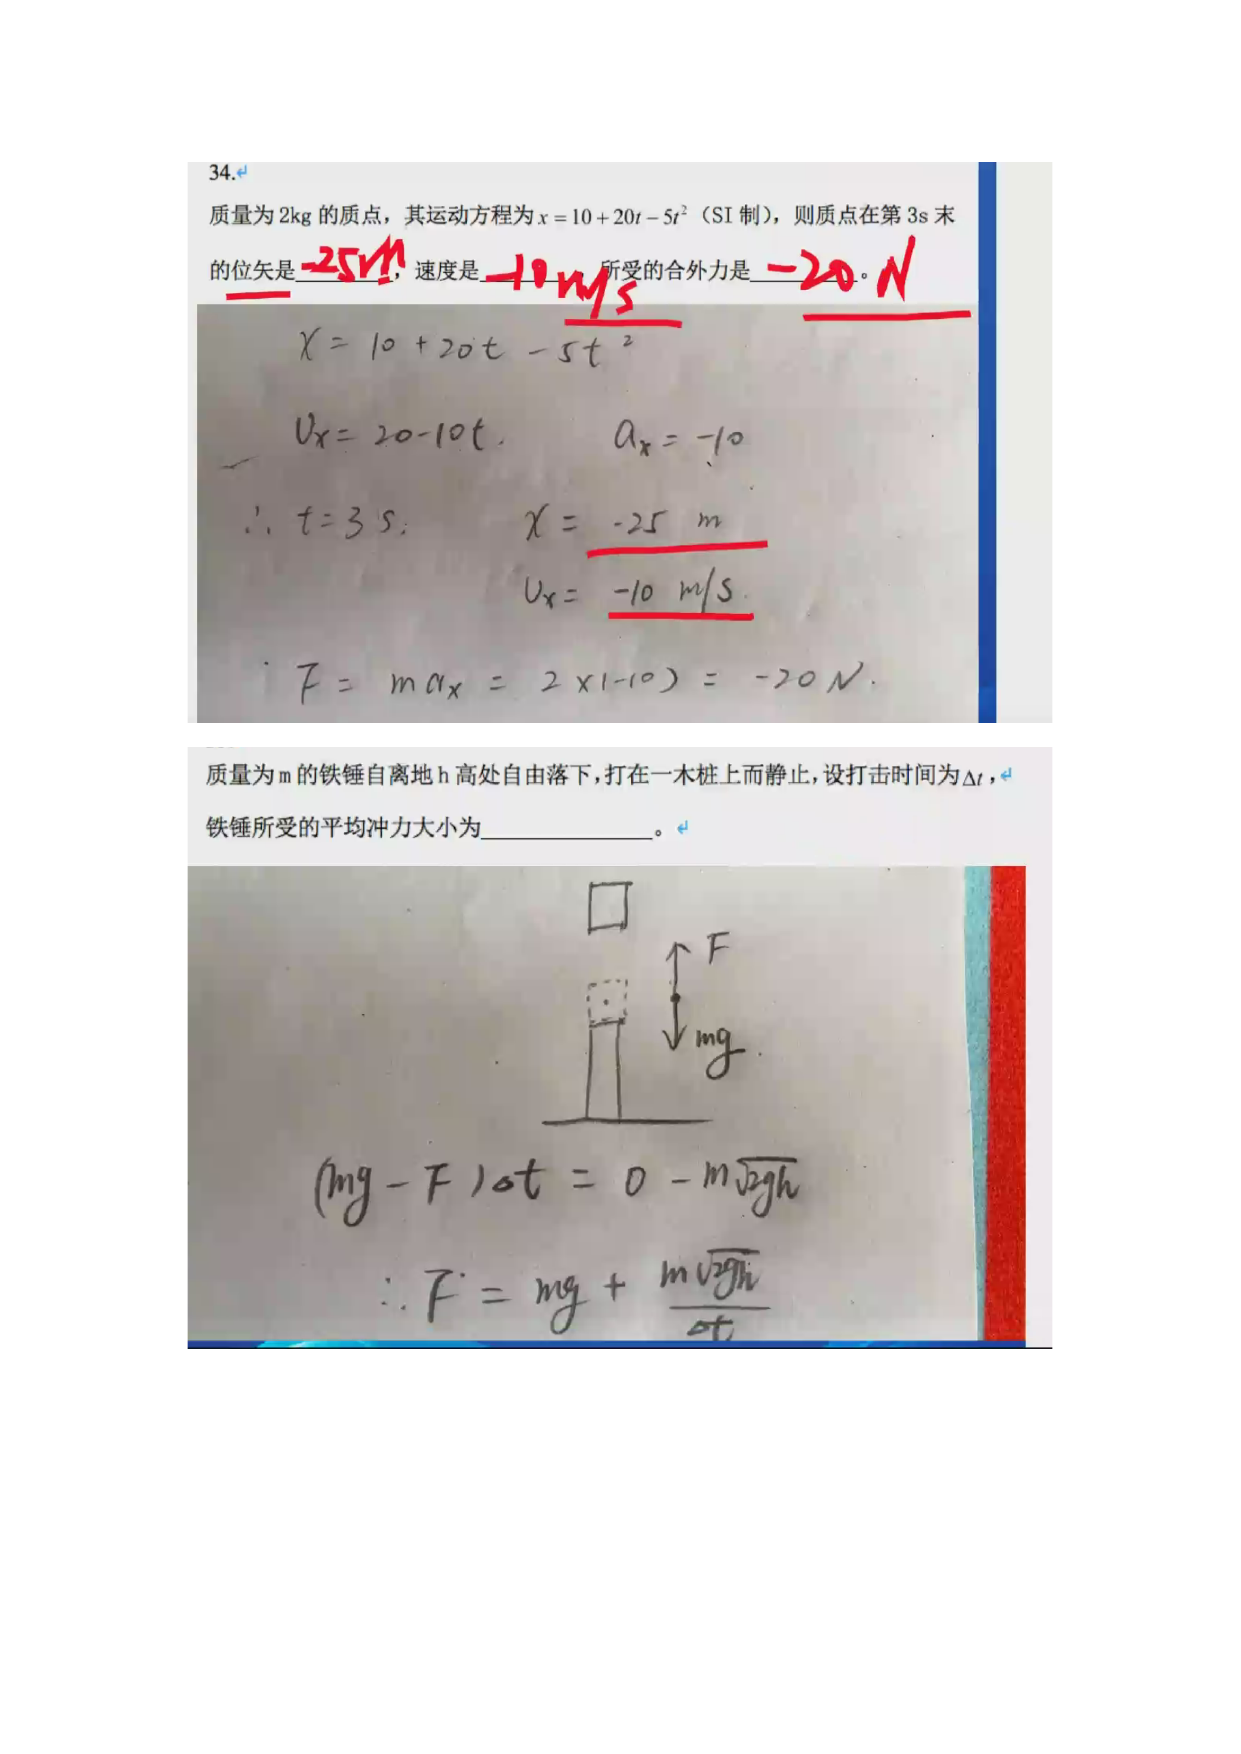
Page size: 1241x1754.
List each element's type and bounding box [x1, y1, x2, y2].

picture [187, 747, 1053, 1349]
picture [187, 162, 1053, 723]
